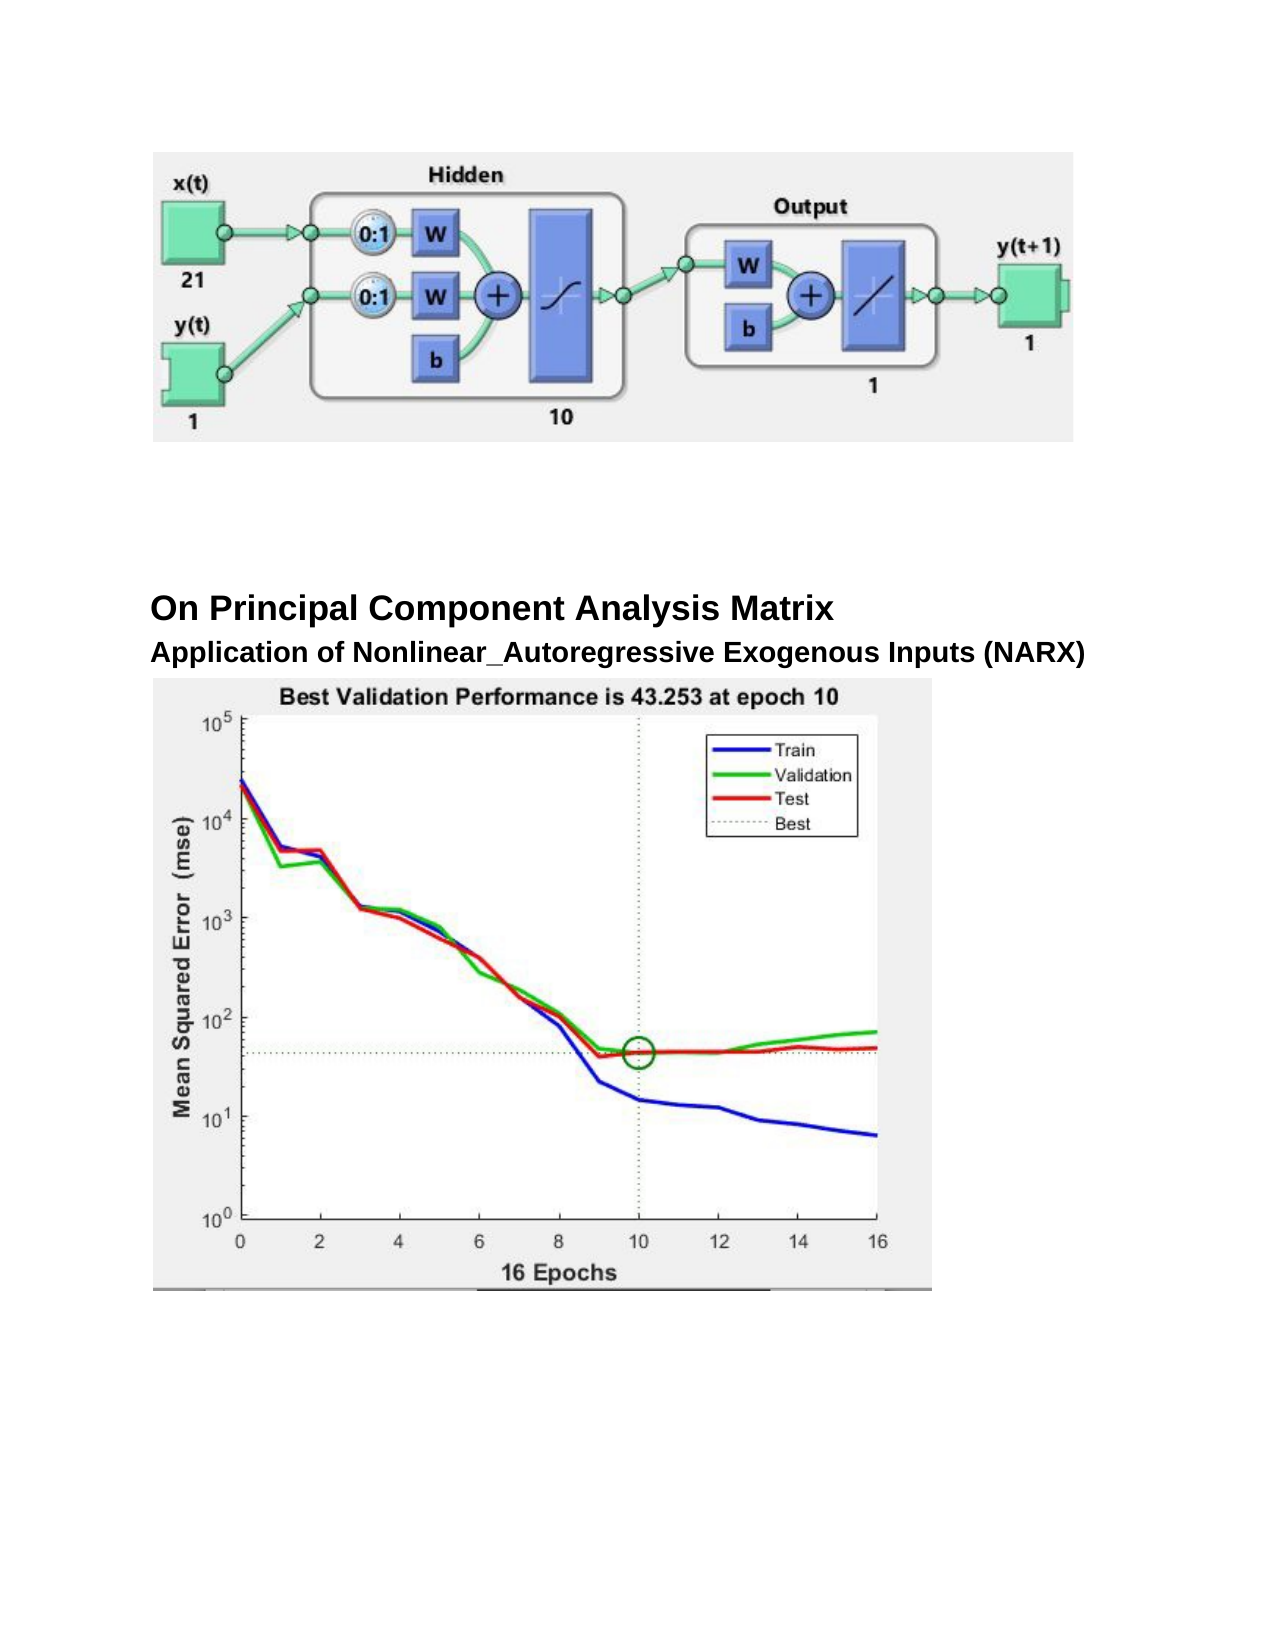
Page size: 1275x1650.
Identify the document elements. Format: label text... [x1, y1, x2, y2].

picture [153, 152, 1074, 442]
text Application of Nonlinear_Autoregressive Exogenous Inputs (NARX) [150, 635, 1098, 669]
picture [153, 678, 932, 1291]
text On Principal Component Analysis Matrix [150, 587, 1098, 628]
